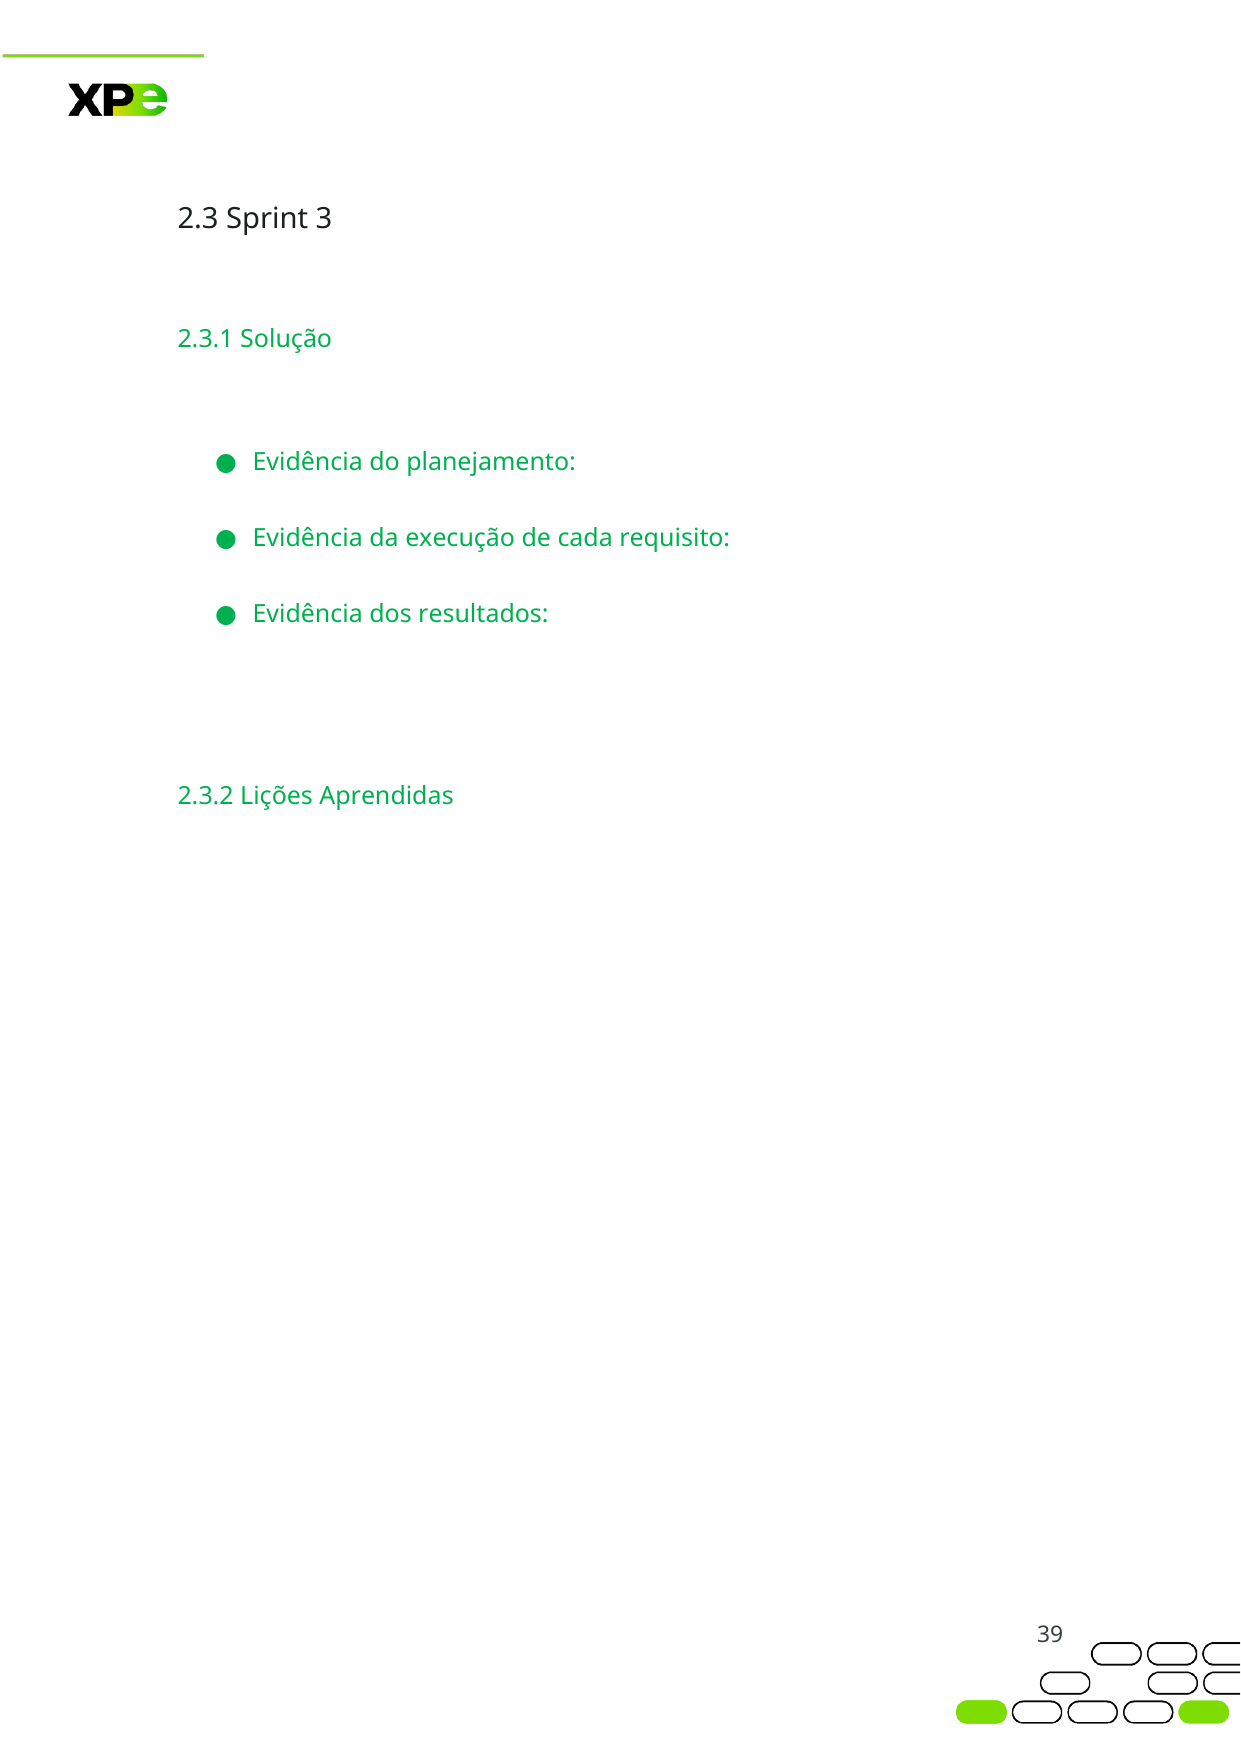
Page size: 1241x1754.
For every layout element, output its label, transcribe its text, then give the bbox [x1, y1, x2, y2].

subtitle Evidência dos resultados: [215, 596, 1063, 630]
subtitle 2.3.2 Lições Aprendidas [177, 778, 1063, 812]
picture [2, 51, 205, 148]
subtitle 2.3.1 Solução [177, 321, 1063, 355]
picture [955, 1642, 1241, 1724]
subtitle 2.3 Sprint 3 [177, 198, 1063, 237]
subtitle Evidência do planejamento: [215, 443, 1063, 478]
subtitle Evidência da execução de cada requisito: [215, 519, 1063, 554]
